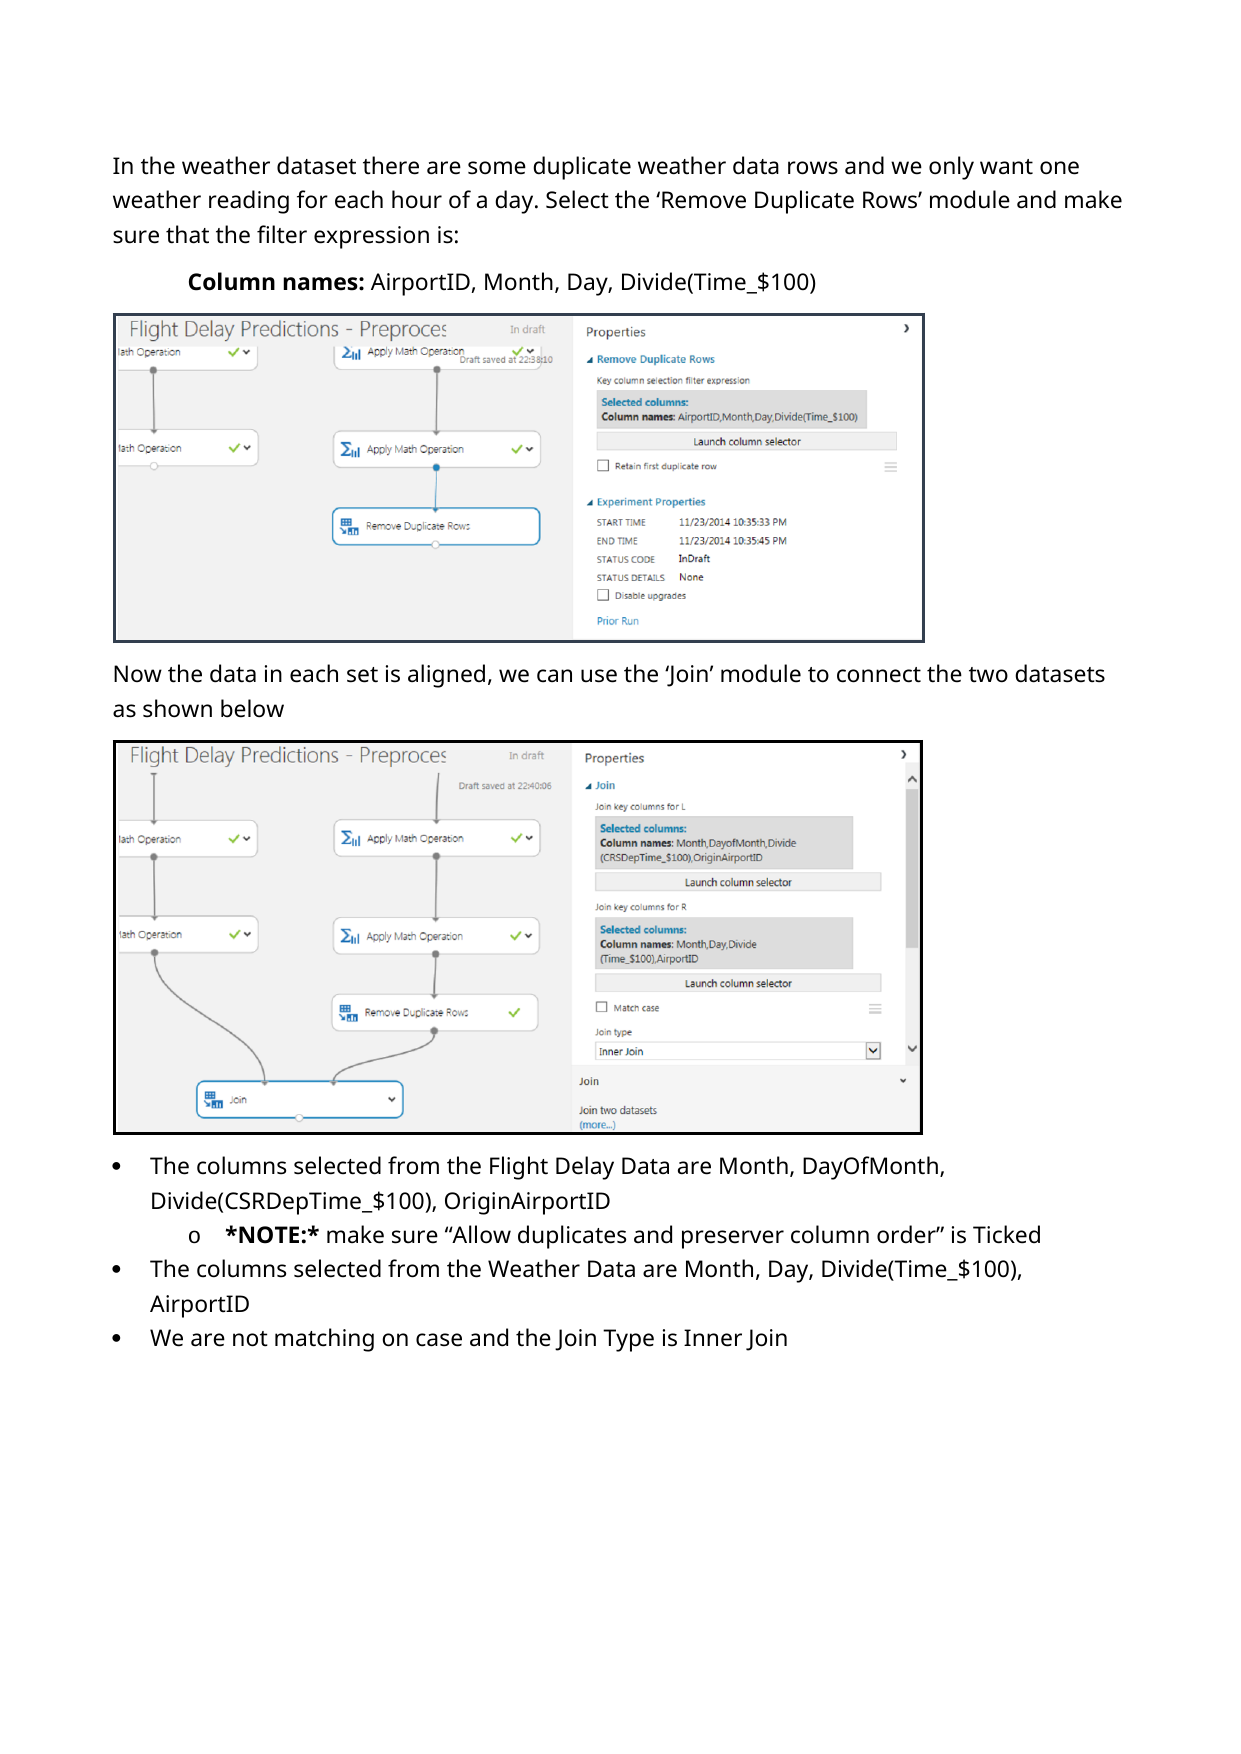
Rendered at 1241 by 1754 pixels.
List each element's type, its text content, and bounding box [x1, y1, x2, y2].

list The columns selected from the Flight Delay Data are Month, DayOfMonth, Divide(CSRDepTime_$100), OriginAirportID [112, 1150, 1128, 1216]
text In the weather dataset there are some duplicate weather data rows and we only want one weather reading for each hour of a day. Select the ‘Remove Duplicate Rows’ module and make sure that the filter expression is: [112, 150, 1128, 250]
picture [116, 316, 922, 640]
list *NOTE:* make sure “Allow duplicates and preserver column order” is Ticked [187, 1219, 1128, 1250]
text Column names: AirportID, Month, Day, Divide(Time_$100) [187, 266, 1128, 297]
list The columns selected from the Weather Data are Month, Day, Divide(Time_$100), AirportID [112, 1253, 1128, 1319]
picture [116, 743, 920, 1132]
list We are not matching on case and the Join Type is Inner Join [112, 1322, 1128, 1353]
text Now the data in each set is aligned, we can use the ‘Join’ module to connect the two datasets as shown below [112, 658, 1128, 724]
